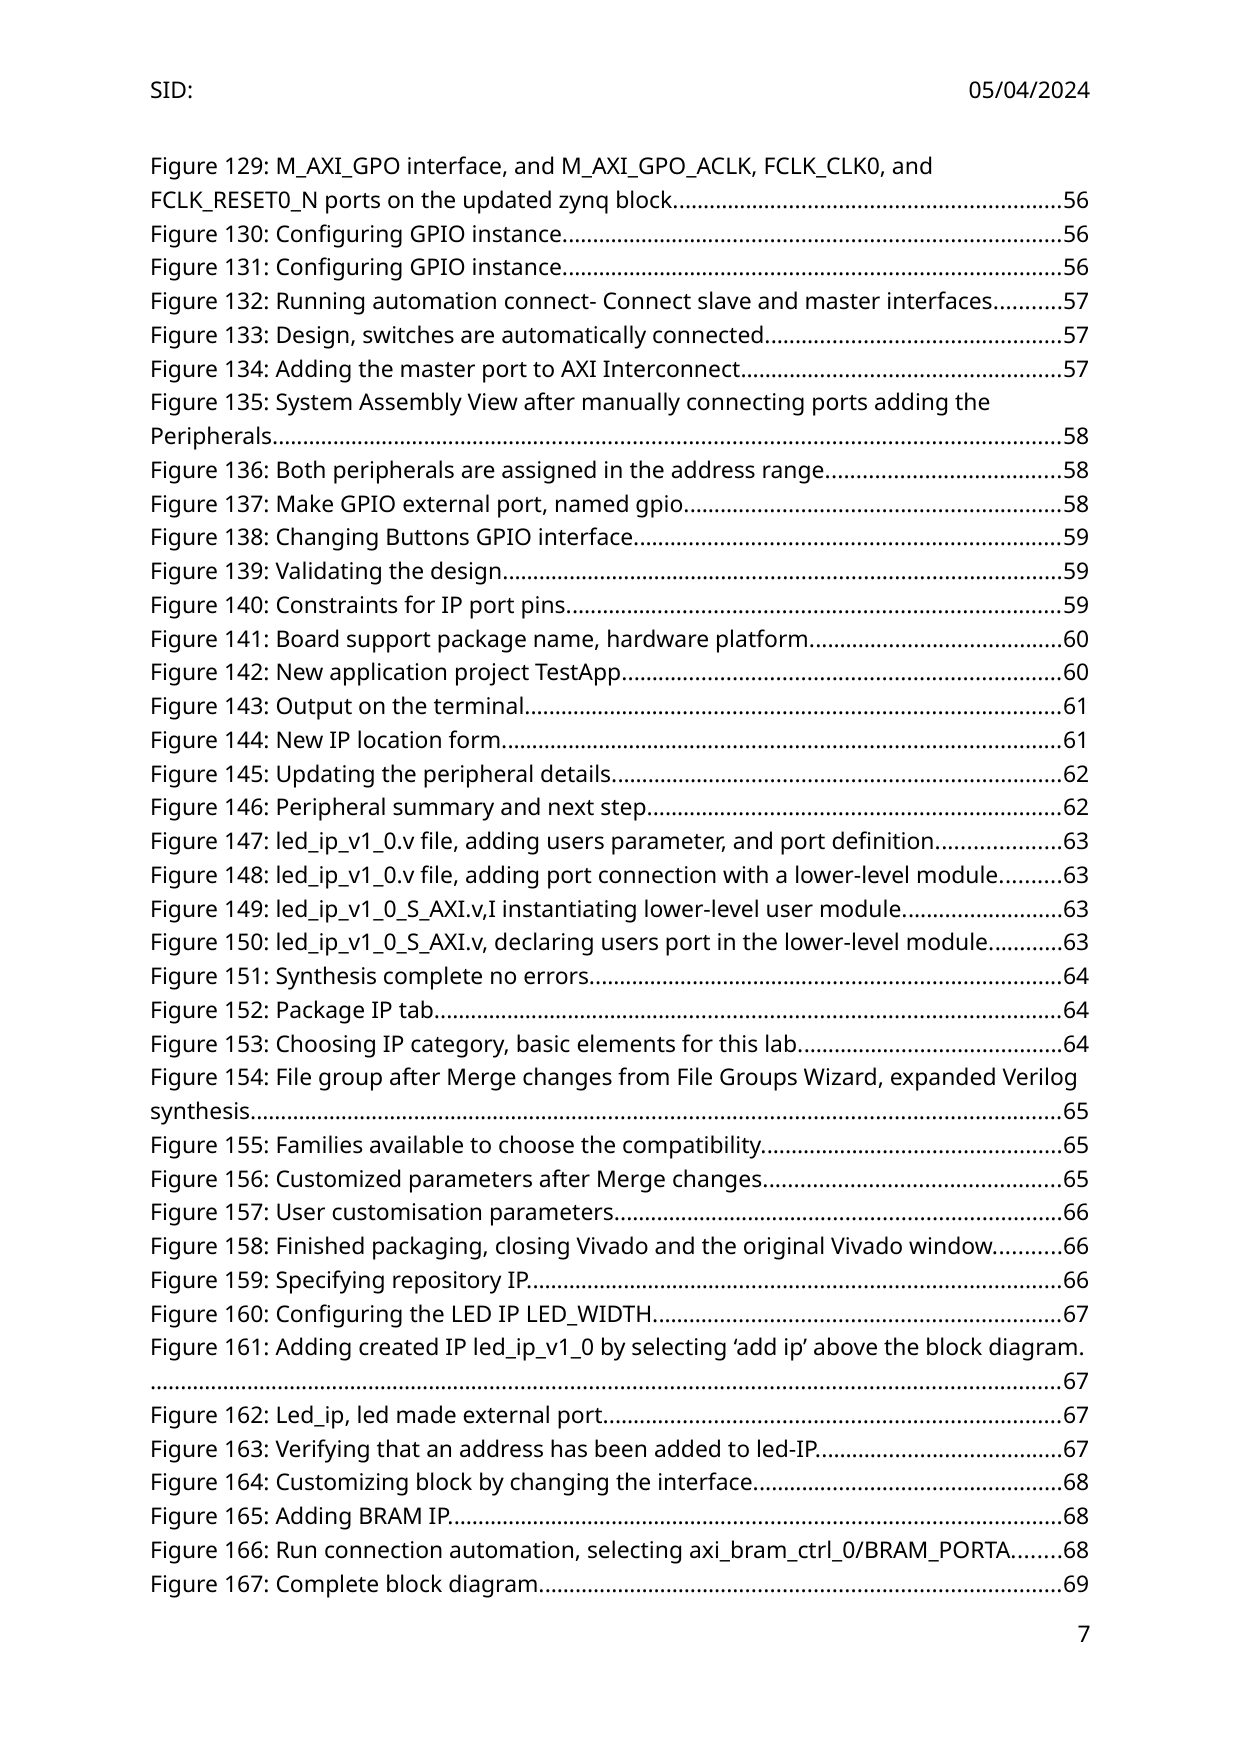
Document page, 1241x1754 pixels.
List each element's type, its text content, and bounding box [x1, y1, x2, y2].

text Figure 129: M_AXI_GPO interface, and M_AXI_GPO_ACLK, FCLK_CLK0, and FCLK_RESET0_N ports on the updated zynq block. 56 [150, 150, 1090, 215]
text Figure 167: Complete block diagram. 69 [150, 1567, 1090, 1599]
text Figure 149: led_ip_v1_0_S_AXI.v,I instantiating lower-level user module. 63 [150, 892, 1090, 924]
text Figure 140: Constraints for IP port pins. 59 [150, 589, 1090, 620]
text Figure 134: Adding the master port to AXI Interconnect 57 [150, 352, 1090, 384]
text Figure 148: led_ip_v1_0.v file, adding port connection with a lower-level module. 63 [150, 859, 1090, 890]
text Figure 143: Output on the terminal. 61 [150, 690, 1090, 721]
text Figure 138: Changing Buttons GPIO interface. 59 [150, 521, 1090, 552]
text Figure 139: Validating the design. 59 [150, 555, 1090, 586]
text Figure 132: Running automation connect- Connect slave and master interfaces. 57 [150, 285, 1090, 316]
text Figure 159: Specifying repository IP. 66 [150, 1264, 1090, 1295]
text Figure 146: Peripheral summary and next step. 62 [150, 791, 1090, 822]
text Figure 156: Customized parameters after Merge changes. 65 [150, 1162, 1090, 1194]
text Figure 157: User customisation parameters. 66 [150, 1196, 1090, 1227]
text Figure 163: Verifying that an address has been added to led-IP. 67 [150, 1432, 1090, 1464]
text Figure 145: Updating the peripheral details. 62 [150, 757, 1090, 789]
text Figure 135: System Assembly View after manually connecting ports adding the Peripherals. 58 [150, 386, 1090, 451]
text Figure 152: Package IP tab. 64 [150, 994, 1090, 1025]
text Figure 137: Make GPIO external port, named gpio. 58 [150, 487, 1090, 519]
text Figure 162: Led_ip, led made external port. 67 [150, 1399, 1090, 1430]
text Figure 142: New application project TestApp. 60 [150, 656, 1090, 687]
text Figure 151: Synthesis complete no errors. 64 [150, 960, 1090, 991]
text Figure 155: Families available to choose the compatibility. 65 [150, 1129, 1090, 1160]
text Figure 164: Customizing block by changing the interface. 68 [150, 1466, 1090, 1497]
text Figure 160: Configuring the LED IP LED_WIDTH. 67 [150, 1297, 1090, 1329]
text Figure 131: Configuring GPIO instance. 56 [150, 251, 1090, 282]
text Figure 154: File group after Merge changes from File Groups Wizard, expanded Verilog synthesis. 65 [150, 1061, 1090, 1126]
text Figure 141: Board support package name, hardware platform. 60 [150, 622, 1090, 654]
text Figure 150: led_ip_v1_0_S_AXI.v, declaring users port in the lower-level module. 63 [150, 926, 1090, 957]
text Figure 144: New IP location form. 61 [150, 724, 1090, 755]
text Figure 166: Run connection automation, selecting axi_bram_ctrl_0/BRAM_PORTA. 68 [150, 1534, 1090, 1565]
text Figure 153: Choosing IP category, basic elements for this lab. 64 [150, 1027, 1090, 1059]
text Figure 130: Configuring GPIO instance. 56 [150, 217, 1090, 249]
text Figure 133: Design, switches are automatically connected. 57 [150, 319, 1090, 350]
text Figure 147: led_ip_v1_0.v file, adding users parameter, and port definition. 63 [150, 825, 1090, 856]
text Figure 161: Adding created IP led_ip_v1_0 by selecting ‘add ip’ above the block diagram. 67 [150, 1331, 1090, 1396]
text Figure 165: Adding BRAM IP. 68 [150, 1500, 1090, 1531]
text Figure 158: Finished packaging, closing Vivado and the original Vivado window. 66 [150, 1230, 1090, 1261]
text Figure 136: Both peripherals are assigned in the address range. 58 [150, 454, 1090, 485]
